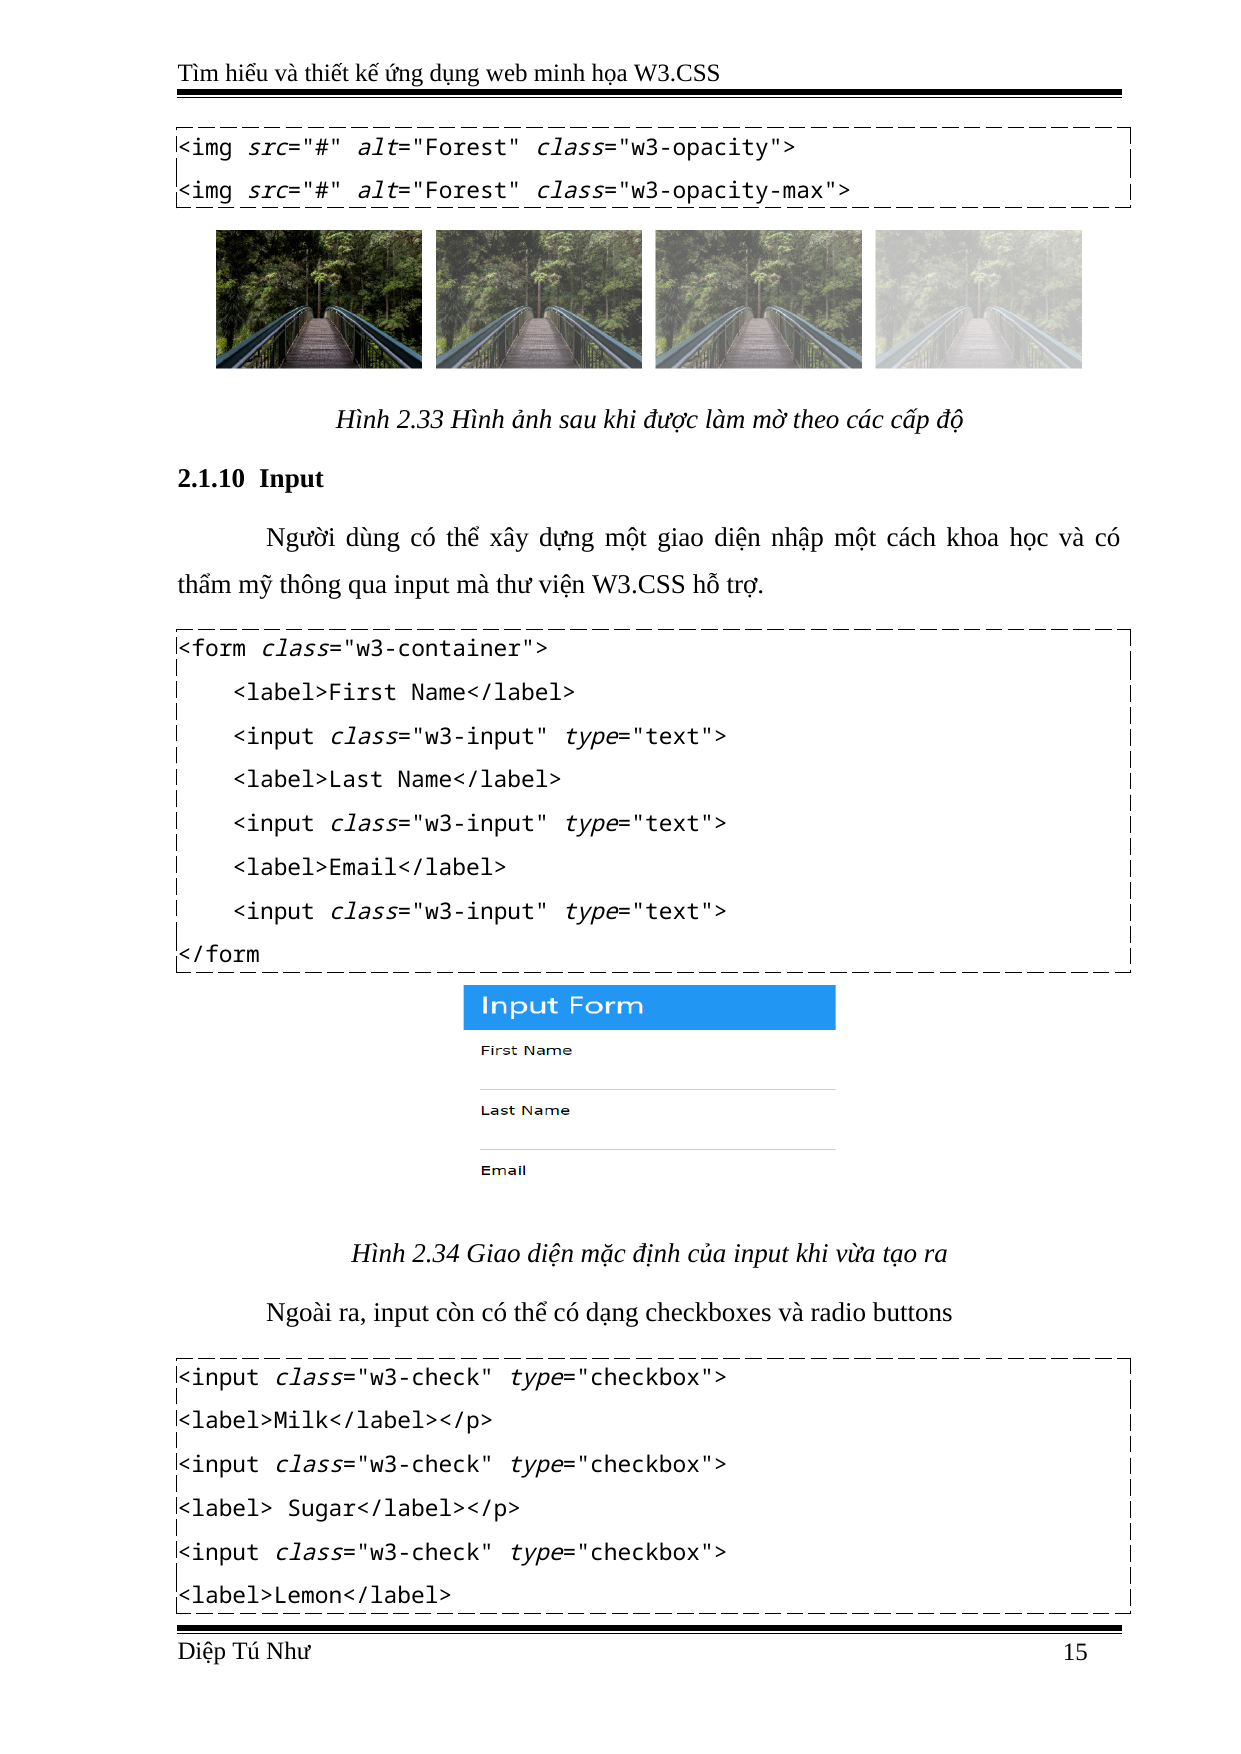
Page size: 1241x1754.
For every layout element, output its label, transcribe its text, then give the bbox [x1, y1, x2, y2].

text <input class="w3-input" type="text"> [176, 891, 1131, 926]
text <input class="w3-check" type="checkbox"> [176, 1533, 1131, 1567]
text <form class="w3-container"> [176, 629, 1131, 663]
picture [463, 985, 836, 1208]
text <img src="#" alt="Forest" class="w3-opacity-max"> [176, 171, 1131, 208]
text <img src="#" alt="Forest" class="w3-opacity"> [176, 127, 1131, 162]
text <label>Email</label> [176, 848, 1131, 882]
text <input class="w3-input" type="text"> [176, 716, 1131, 751]
text <label> Sugar</label></p> [176, 1489, 1131, 1523]
text <label>First Name</label> [176, 673, 1131, 707]
text <input class="w3-check" type="checkbox"> [176, 1445, 1131, 1479]
text Ngoài ra, input còn có thể có dạng checkboxes và radio buttons [177, 1296, 1122, 1327]
text <label>Lemon</label> [176, 1576, 1131, 1614]
text <label>Last Name</label> [176, 760, 1131, 794]
text <input class="w3-input" type="text"> [176, 804, 1131, 838]
text Người dùng có thể xây dựng một giao diện nhập một cách khoa học và có thẩm mỹ thông qua input mà thư viện W3.CSS hỗ trợ. [177, 521, 1122, 599]
text <label>Milk</label></p> [176, 1401, 1131, 1436]
text </form [176, 935, 1131, 973]
subtitle Input [177, 462, 1122, 493]
text <input class="w3-check" type="checkbox"> [176, 1358, 1131, 1392]
picture [210, 221, 1089, 373]
